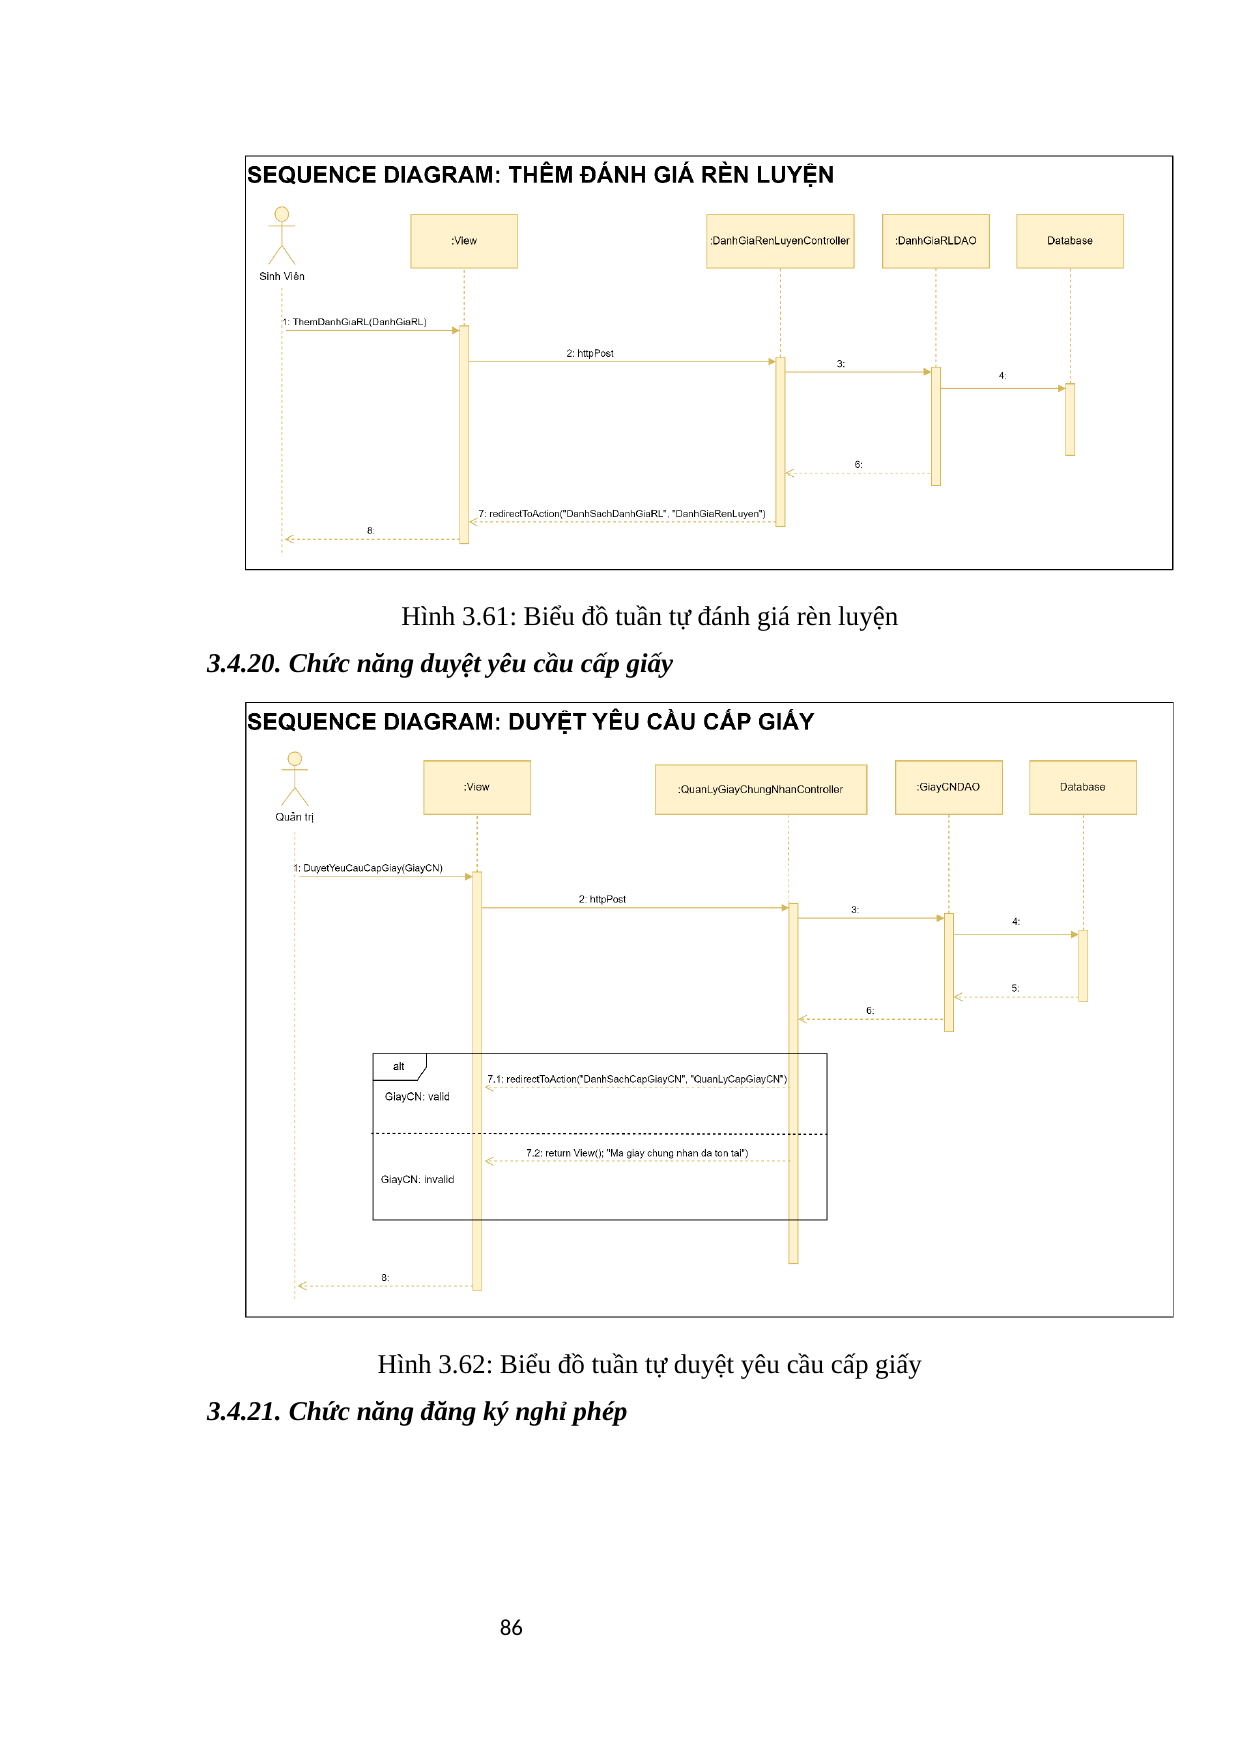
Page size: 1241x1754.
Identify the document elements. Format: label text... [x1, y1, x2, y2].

list Chức năng đăng ký nghỉ phép [207, 1395, 1122, 1426]
picture [236, 146, 1182, 579]
list Hình 3.62: Biểu đồ tuần tự duyệt yêu cầu cấp giấy [177, 1348, 1122, 1379]
picture [236, 693, 1182, 1327]
list Chức năng duyệt yêu cầu cấp giấy [207, 647, 1122, 678]
list Hình 3.61: Biểu đồ tuần tự đánh giá rèn luyện [177, 600, 1122, 631]
